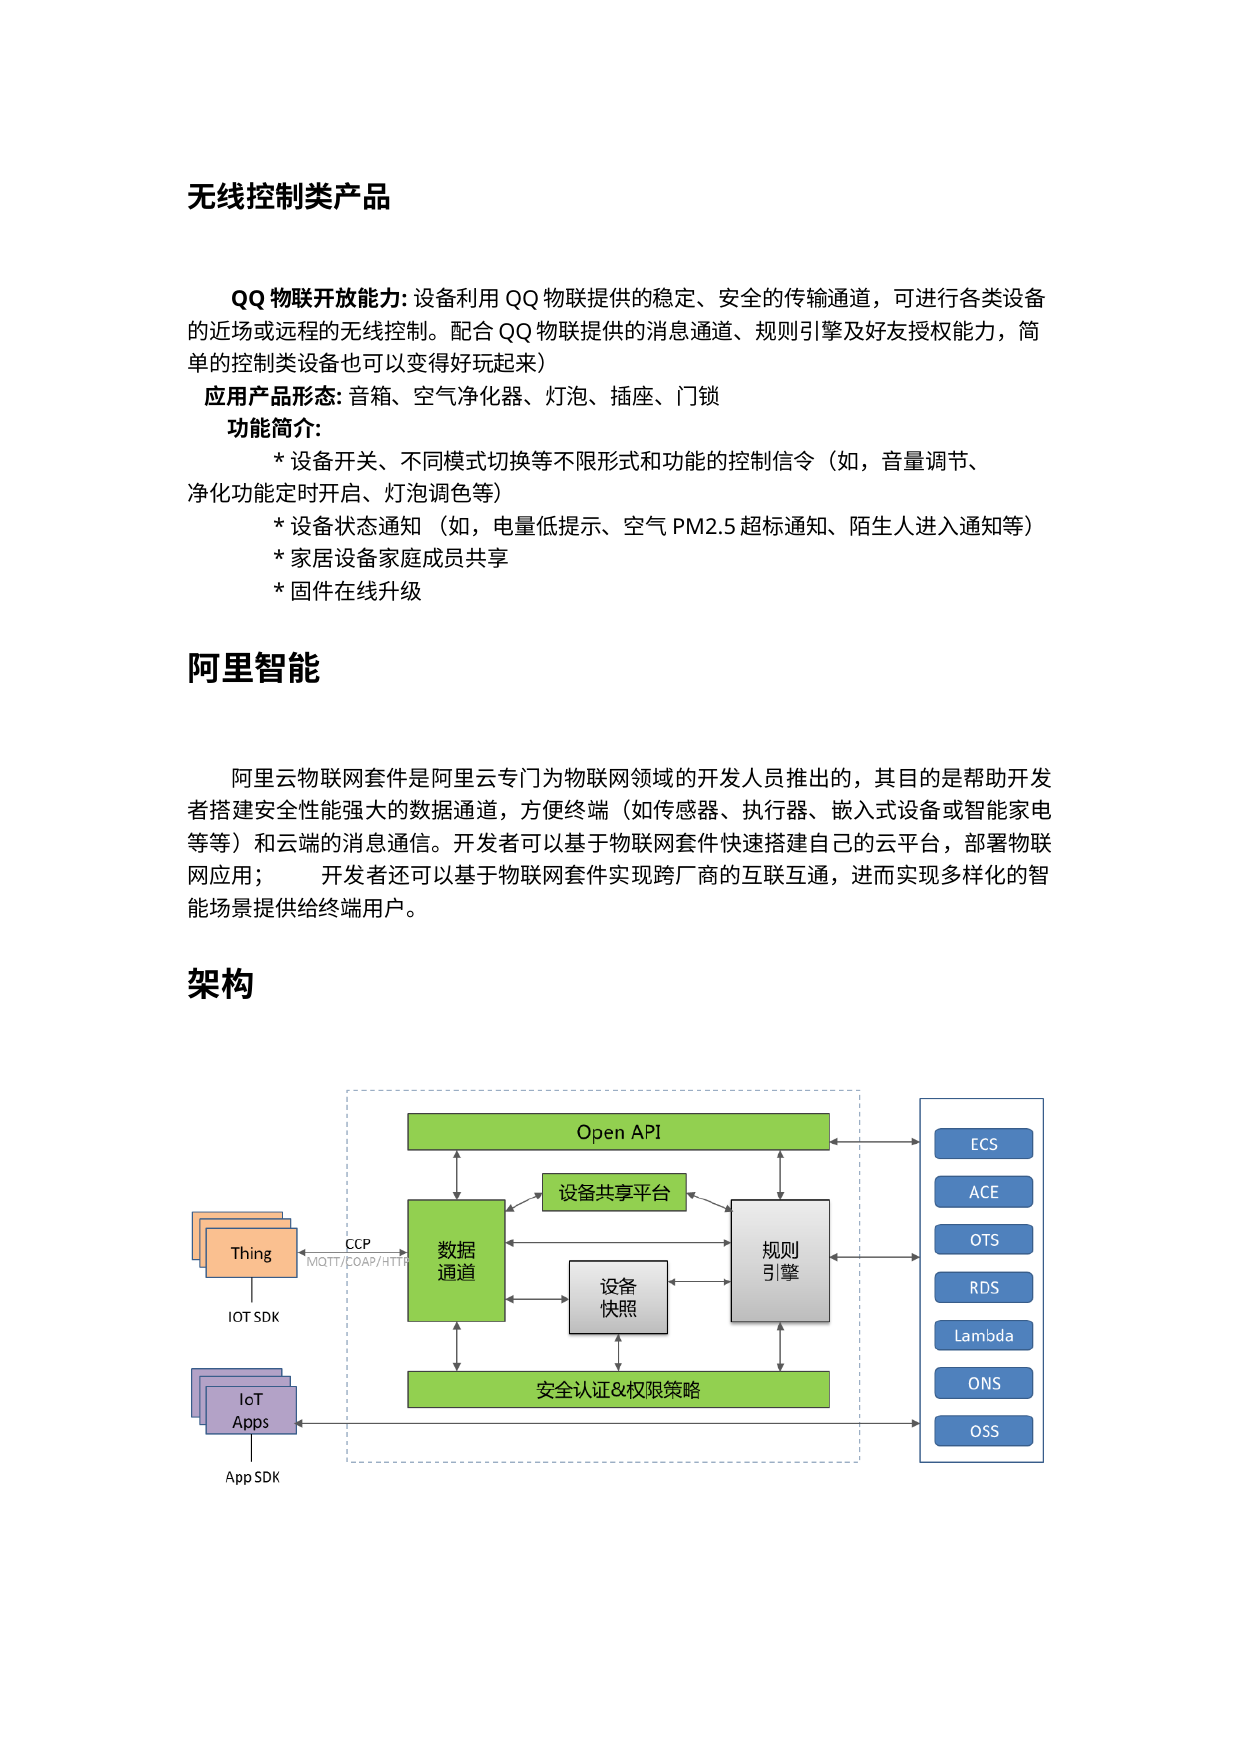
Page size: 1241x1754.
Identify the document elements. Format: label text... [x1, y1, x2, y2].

picture [187, 1076, 1053, 1498]
subtitle 架构 [187, 950, 1053, 1015]
text 阿里云物联网套件是阿里云专门为物联网领域的开发人员推出的，其目的是帮助开发者搭建安全性能强大的数据通道，方便终端（如传感器、执行器、嵌入式设备或智能家电等等）和云端的消息通信。开发者可以基于物联网套件快速搭建自己的云平台，部署物联网应用； 开发者还可以基于物联网套件实现跨厂商的互联互通，进而实现多样化的智能场景提供给终端用户。 [187, 760, 1053, 923]
subtitle 阿里智能 [187, 633, 1053, 698]
title QQ物联开放能力: 设备利用QQ物联提供的稳定、安全的传输通道，可进行各类设备的近场或远程的无线控制。配合QQ物联提供的消息通道、规则引擎及好友授权能力，简单的控制类设备也可以变得好玩起来） 应用产品形态: 音箱、空气净化器、灯泡、插座、门锁 功能简介: * 设备开关、不同模式切换等不限形式和功能的控制信令（如，音量调节、 净化功能定时开启、灯泡调色等） * 设备状态通知 （如，电量低提示、空气PM2.5超标通知、陌生人进入通知等） * 家居设备家庭成员共享 * 固件在线升级 [187, 281, 1053, 606]
subtitle 无线控制类产品 [187, 162, 1053, 227]
